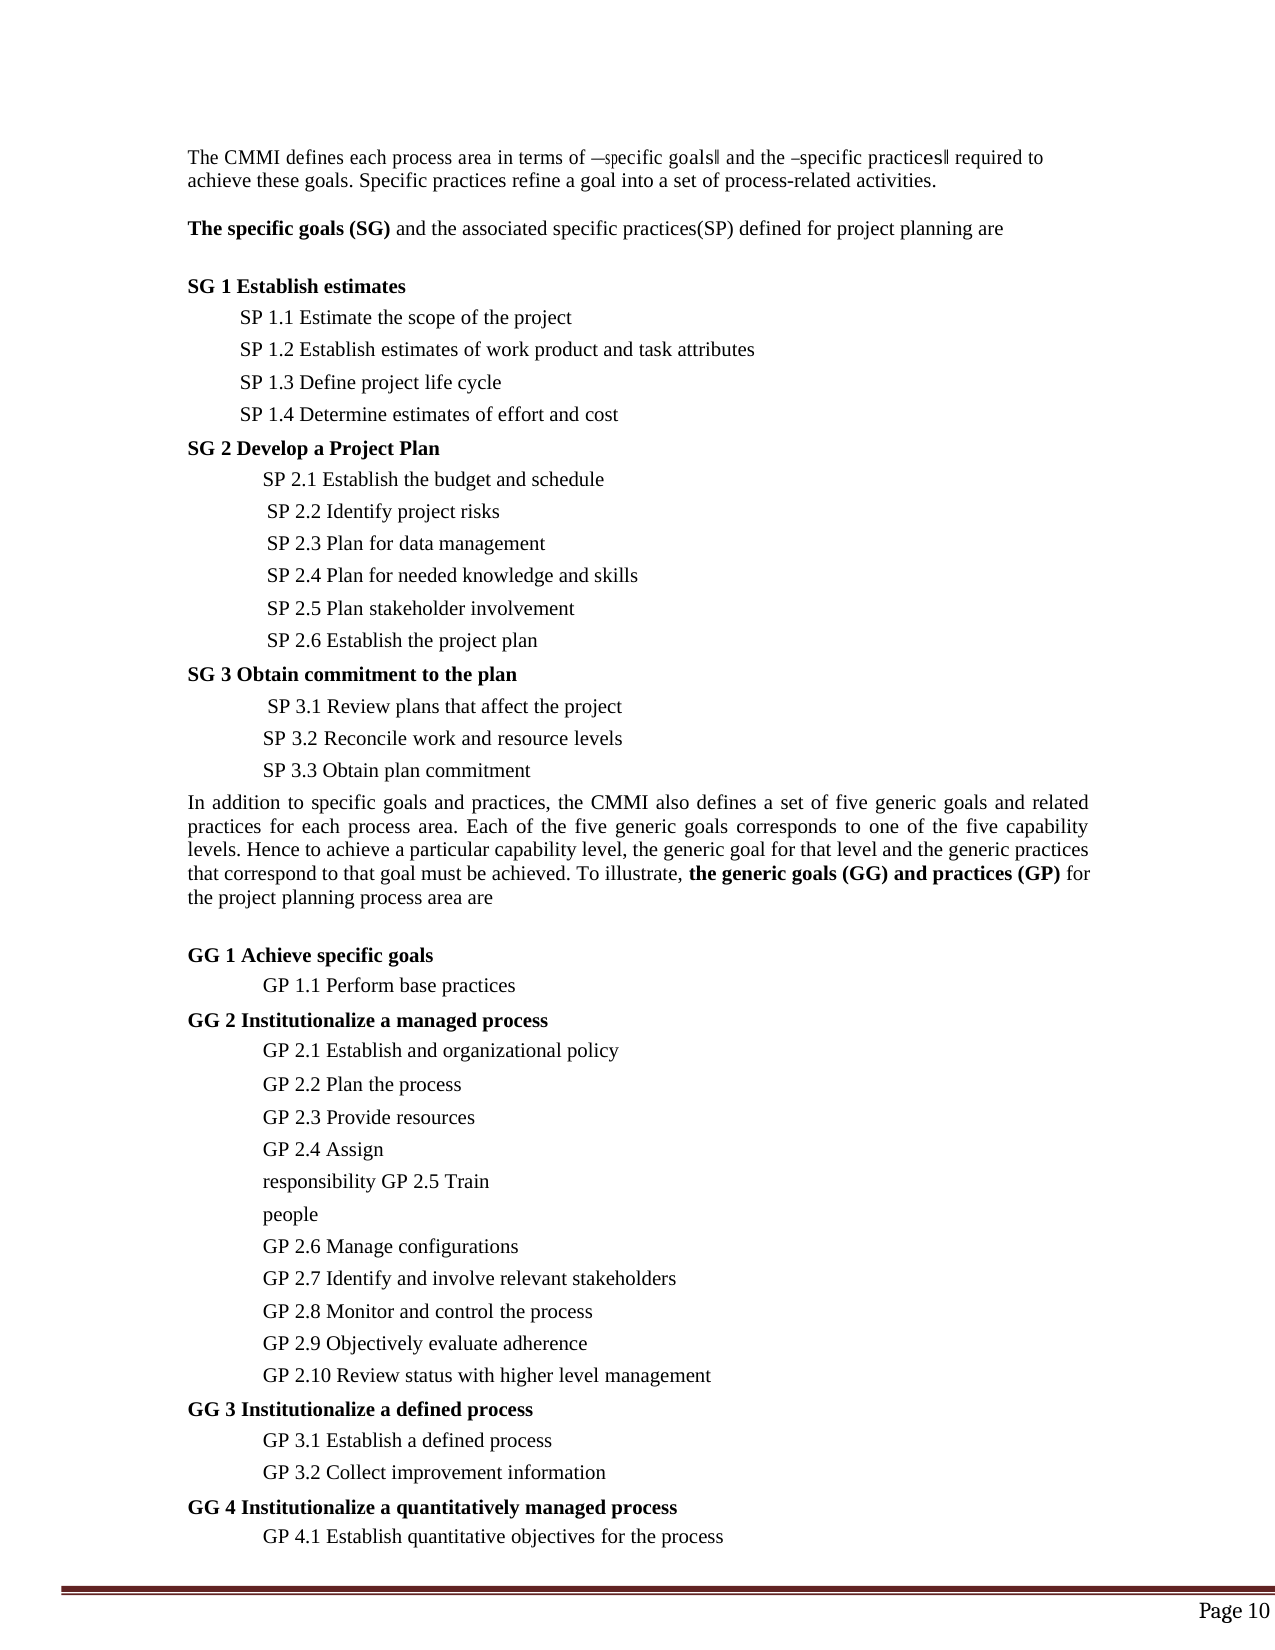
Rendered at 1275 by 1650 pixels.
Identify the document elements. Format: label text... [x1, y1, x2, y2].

subtitle GG 4 Institutionalize a quantitatively managed process [187, 1495, 1275, 1519]
text GP 1.1 Perform base practices [263, 973, 1275, 997]
text SP 1.1 Estimate the scope of the project [239, 304, 1275, 329]
subtitle SG 3 Obtain commitment to the plan [187, 662, 1275, 686]
text In addition to specific goals and practices, the CMMI also defines a set of five generic goals and related practices for each process area. Each of the five generic goals corresponds to one of the five capability levels. Hence to achieve a particular capability level, the generic goal for that level and the generic practices that correspond to that goal must be achieved. To illustrate, the generic goals (GG) and practices (GP) for the project planning process area are [187, 791, 1090, 909]
text SP 2.4 Plan for needed knowledge and skills SP 2.5 Plan stakeholder involvement [267, 563, 640, 620]
subtitle GG 3 Institutionalize a defined process [187, 1397, 1275, 1421]
subtitle SG 1 Establish estimates [187, 274, 1275, 298]
subtitle GG 1 Achieve specific goals [187, 943, 1275, 967]
text GP 3.2 Collect improvement information [263, 1460, 1275, 1484]
subtitle GG 2 Institutionalize a managed process [187, 1008, 1275, 1032]
text GP 2.3 Provide resources GP 2.4 Assign responsibility GP 2.5 Train people [263, 1104, 501, 1226]
text The CMMI defines each process area in terms of ―specific goals‖ and the ―specific practices‖ required to achieve these goals. Specific practices refine a goal into a set of process-related activities. [187, 146, 1078, 192]
text SP 2.1 Establish the budget and schedule SP 2.2 Identify project risks [262, 467, 607, 523]
text GP 3.1 Establish a defined process [263, 1428, 1275, 1452]
text SP 2.3 Plan for data management [267, 531, 1275, 555]
text SP 1.2 Establish estimates of work product and task attributes SP 1.3 Define project life cycle [239, 337, 767, 394]
text GP 2.6 Manage configurations [263, 1234, 1275, 1258]
text GP 4.1 Establish quantitative objectives for the process [263, 1524, 1275, 1548]
text GP 2.10 Review status with higher level management [263, 1363, 1275, 1387]
subtitle SG 2 Develop a Project Plan [187, 436, 1275, 460]
text The specific goals (SG) and the associated specific practices(SP) defined for project planning are [187, 216, 1275, 240]
text GP 2.1 Establish and organizational policy GP 2.2 Plan the process [263, 1038, 621, 1096]
text SP 1.4 Determine estimates of effort and cost [239, 402, 1275, 426]
text SP 3.1 Review plans that affect the project SP 3.2 Reconcile work and resource levels SP 3.3 Obtain plan commitment [263, 693, 623, 782]
text GP 2.7 Identify and involve relevant stakeholders GP 2.8 Monitor and control the process [263, 1266, 678, 1323]
text SP 2.6 Establish the project plan [267, 628, 1275, 652]
text GP 2.9 Objectively evaluate adherence [263, 1331, 1275, 1355]
